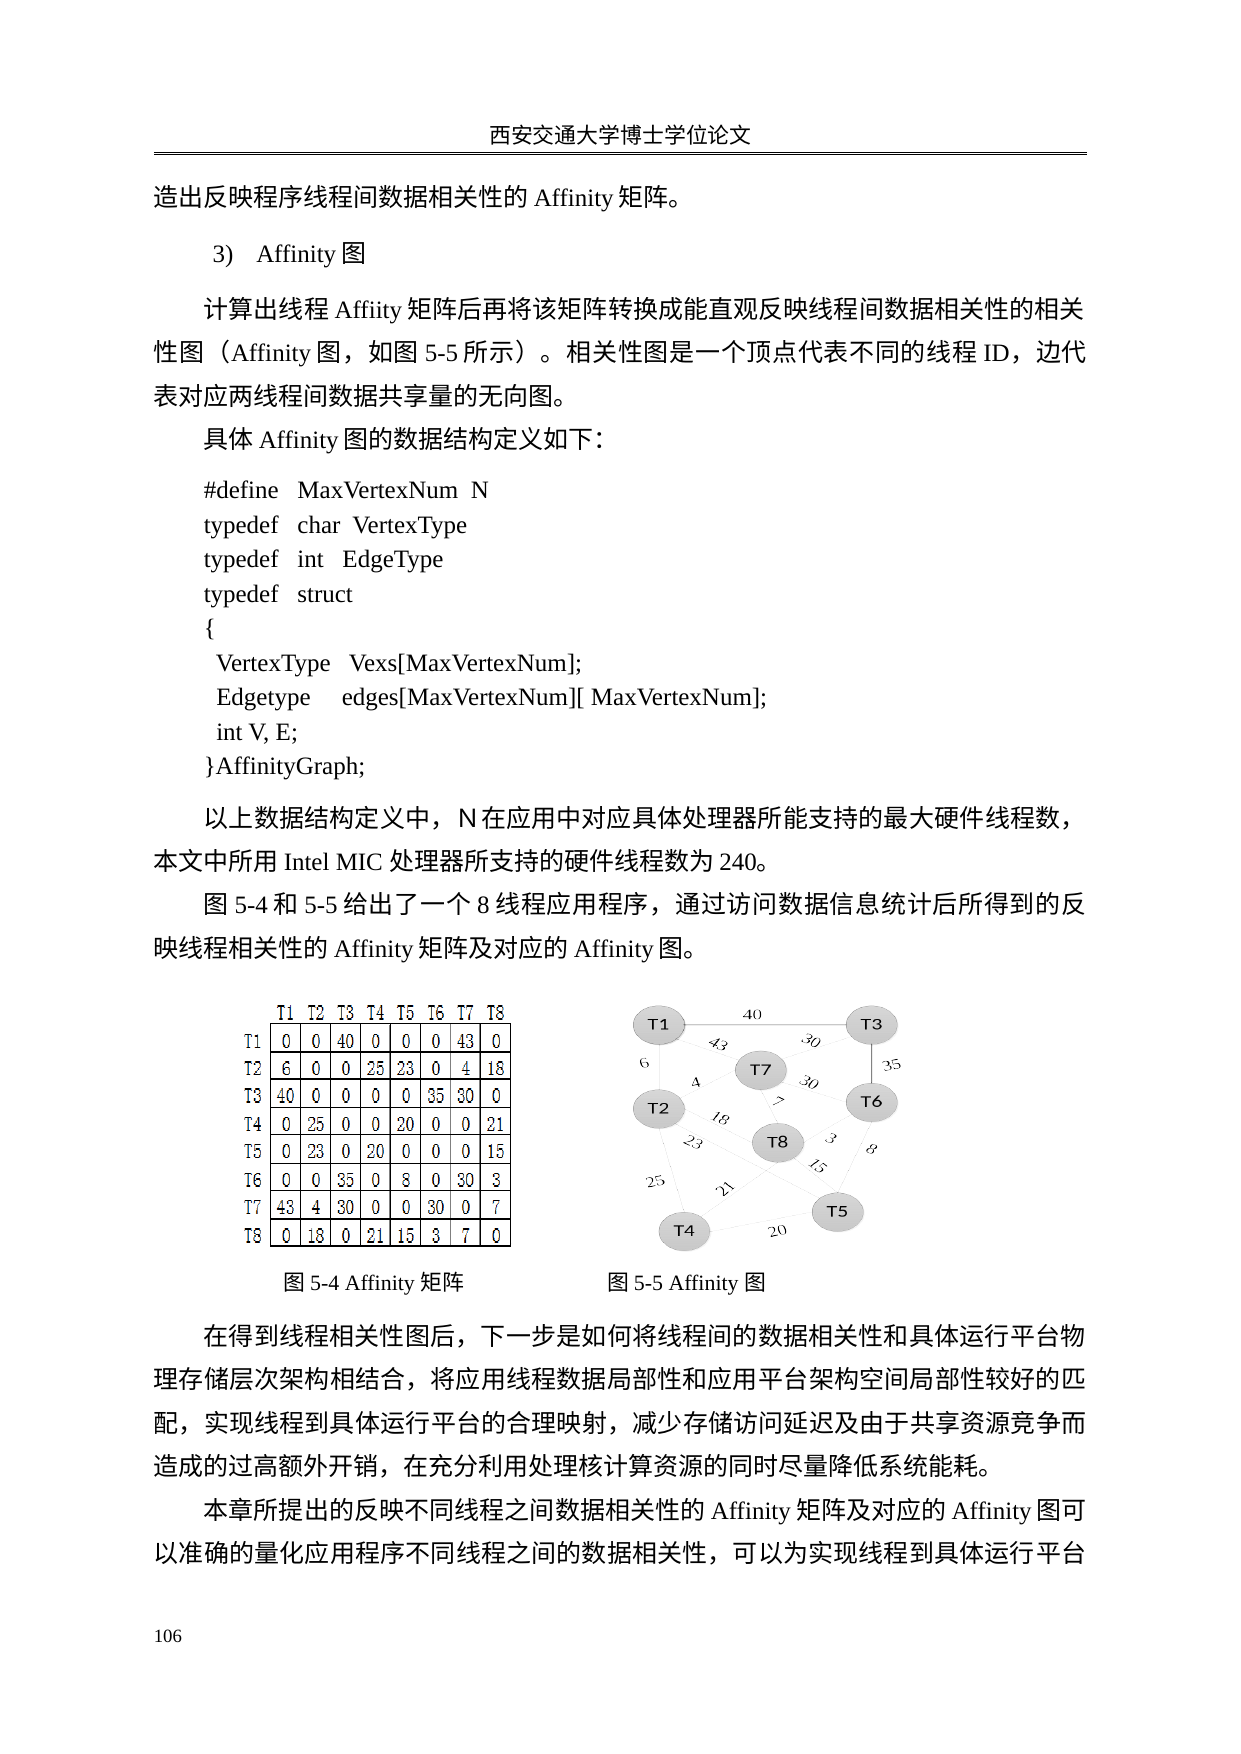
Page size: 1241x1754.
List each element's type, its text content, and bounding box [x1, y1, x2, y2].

text 图5-4 Affinity 矩阵 图5-5 Affinity 图 [153, 1265, 1087, 1297]
text 以上数据结构定义中，Ｎ在应用中对应具体处理器所能支持的最大硬件线程数，本文中所用Intel MIC 处理器所支持的硬件线程数为240。 [153, 798, 1087, 878]
text 具体Affinity图的数据结构定义如下： [153, 419, 1087, 456]
text typedef char VertexType [153, 510, 1087, 538]
text Edgetype edges[MaxVertexNum][ MaxVertexNum]; [153, 682, 1087, 711]
text typedef struct [153, 579, 1087, 607]
text }AffinityGraph; [153, 751, 1087, 780]
text { [153, 613, 1087, 642]
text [153, 1490, 1087, 1570]
subtitle Affinity图 [212, 233, 1087, 269]
text int V, E; [153, 717, 1087, 745]
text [153, 177, 1087, 213]
text VertexType Vexs[MaxVertexNum]; [153, 648, 1087, 676]
text 计算出线程Affiity矩阵后再将该矩阵转换成能直观反映线程间数据相关性的相关性图（Affinity图，如图5-5所示）。相关性图是一个顶点代表不同的线程ID，边代表对应两线程间数据共享量的无向图。 [153, 289, 1087, 412]
text 在得到线程相关性图后，下一步是如何将线程间的数据相关性和具体运行平台物理存储层次架构相结合，将应用线程数据局部性和应用平台架构空间局部性较好的匹配，实现线程到具体运行平台的合理映射，减少存储访问延迟及由于共享资源竞争而造成的过高额外开销，在充分利用处理核计算资源的同时尽量降低系统能耗。 [153, 1316, 1087, 1483]
text typedef int EdgeType [153, 544, 1087, 573]
picture [241, 996, 512, 1253]
text #define MaxVertexNum N [153, 475, 1087, 504]
text 图5-4和5-5给出了一个8线程应用程序，通过访问数据信息统计后所得到的反映线程相关性的Affinity矩阵及对应的Affinity图。 [153, 885, 1087, 965]
